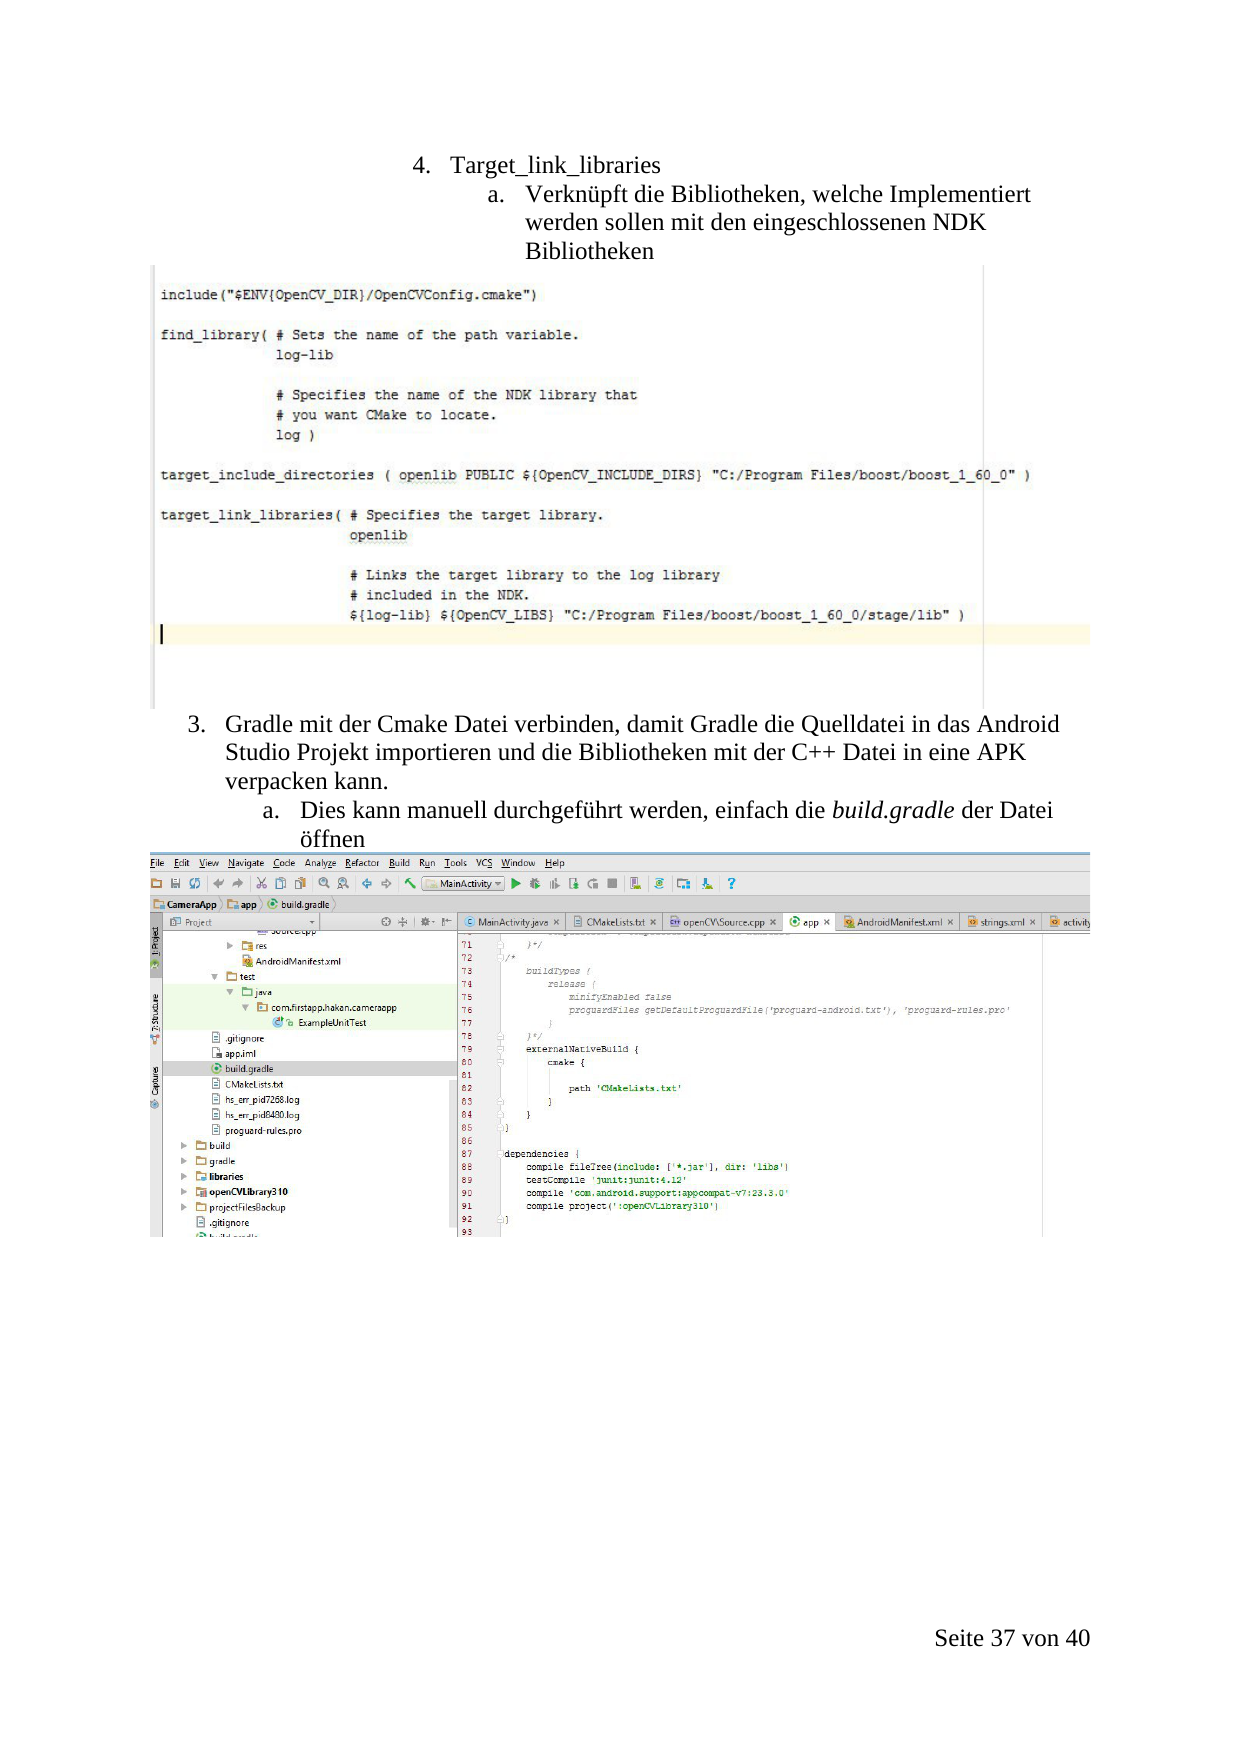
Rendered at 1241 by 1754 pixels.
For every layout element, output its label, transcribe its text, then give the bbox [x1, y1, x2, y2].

list Gradle mit der Cmake Datei verbinden, damit Gradle die Quelldatei in das Android Studio Projekt importieren und die Bibliotheken mit der C++ Datei in eine APK verpacken kann. [187, 709, 1090, 795]
list Verknüpft die Bibliotheken, welche Implementiert werden sollen mit den eingeschlossenen NDK Bibliotheken [487, 179, 1090, 265]
picture [150, 852, 1091, 1237]
picture [150, 265, 1091, 709]
list Target_link_libraries [412, 150, 1090, 179]
list Dies kann manuell durchgeführt werden, einfach die build.gradle der Datei öffnen [262, 795, 1090, 852]
